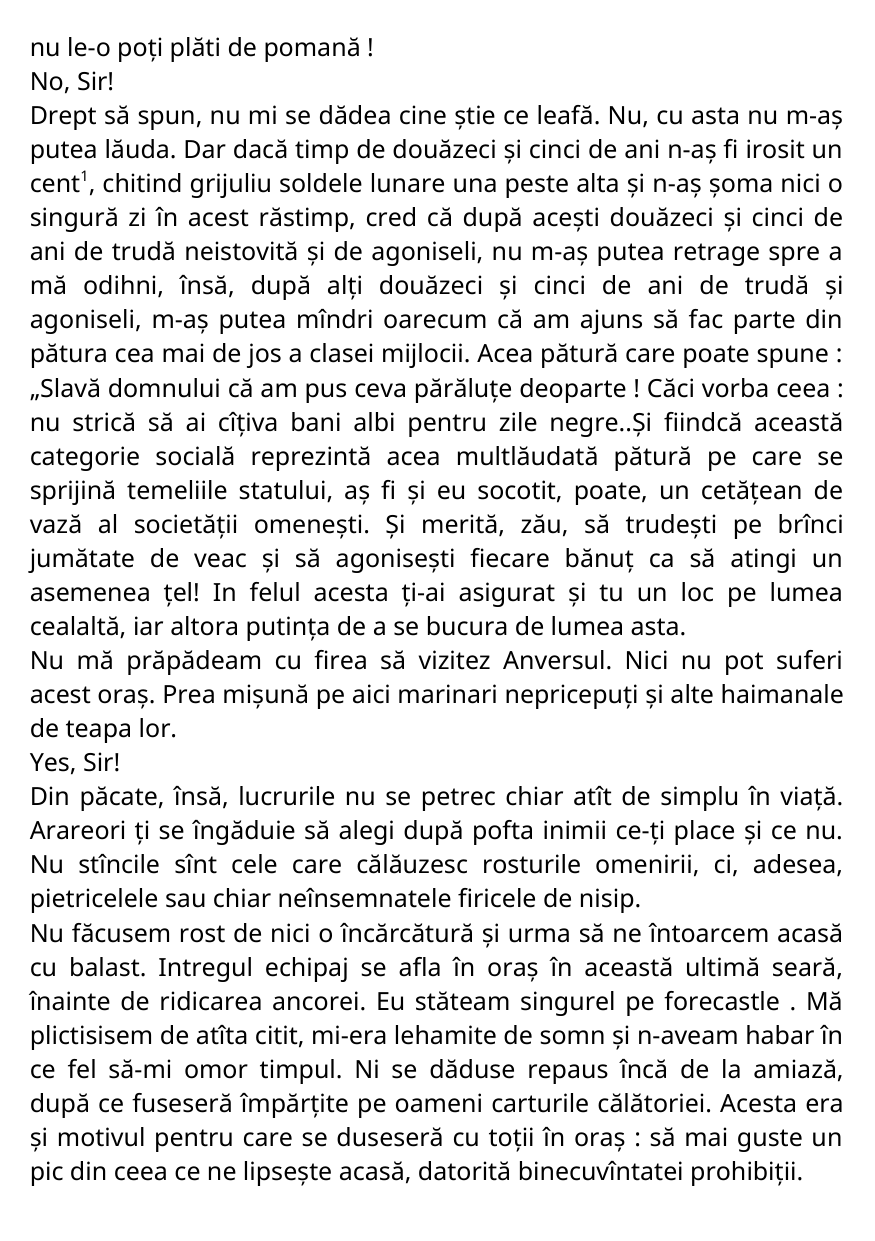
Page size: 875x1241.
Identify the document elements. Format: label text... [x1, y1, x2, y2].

text Din păcate, însă, lucrurile nu se petrec chiar atît de simplu în viaţă. Arareori ţi se îngăduie să alegi după pofta inimii ce-ţi place şi ce nu. Nu stîncile sînt cele care călăuzesc rosturile omenirii, ci, adesea, pietricelele sau chiar neînsemnatele firicele de nisip. [29, 779, 844, 915]
text Nu mă prăpădeam cu firea să vizitez Anversul. Nici nu pot suferi acest oraş. Prea mişună pe aici marinari nepricepuţi şi alte haimanale de teapa lor. [29, 643, 844, 745]
text Drept să spun, nu mi se dădea cine ştie ce leafă. Nu, cu asta nu m-aş putea lăuda. Dar dacă timp de douăzeci şi cinci de ani n-aş fi irosit un cent1, chitind grijuliu soldele lunare una peste alta şi n-aş şoma nici o singură zi în acest răstimp, cred că după aceşti douăzeci şi cinci de ani de trudă neistovită şi de agoniseli, nu m-aş putea retrage spre a mă odihni, însă, după alţi douăzeci şi cinci de ani de trudă şi agoniseli, m-aş putea mîndri oarecum că am ajuns să fac parte din pătura cea mai de jos a clasei mijlocii. Acea pătură care poate spune : „Slavă domnului că am pus ceva părăluţe deoparte ! Căci vorba ceea : nu strică să ai cîţiva bani albi pentru zile negre..Şi fiindcă această categorie socială reprezintă acea multlăudată pătură pe care se sprijină temeliile statului, aş fi şi eu socotit, poate, un cetăţean de vază al societăţii omeneşti. Şi merită, zău, să trudeşti pe brînci jumătate de veac şi să agoniseşti fiecare bănuţ ca să atingi un asemenea ţel! In felul acesta ţi-ai asigurat şi tu un loc pe lumea cealaltă, iar altora putinţa de a se bucura de lumea asta. [29, 98, 844, 643]
text Yes, Sir! [29, 745, 844, 779]
text Nu făcusem rost de nici o încărcătură şi urma să ne întoarcem acasă cu balast. Intregul echipaj se afla în oraş în această ultimă seară, înainte de ridicarea ancorei. Eu stăteam singurel pe forecastle . Mă plictisisem de atîta citit, mi-era lehamite de somn şi n-aveam habar în ce fel să-mi omor timpul. Ni se dăduse repaus încă de la amiază, după ce fuseseră împărţite pe oameni carturile călătoriei. Acesta era şi motivul pentru care se duseseră cu toţii în oraş : să mai guste un pic din ceea ce ne lipseşte acasă, datorită binecuvîntatei prohibiţii. [29, 915, 844, 1188]
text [29, 29, 844, 64]
text No, Sir! [29, 64, 844, 98]
